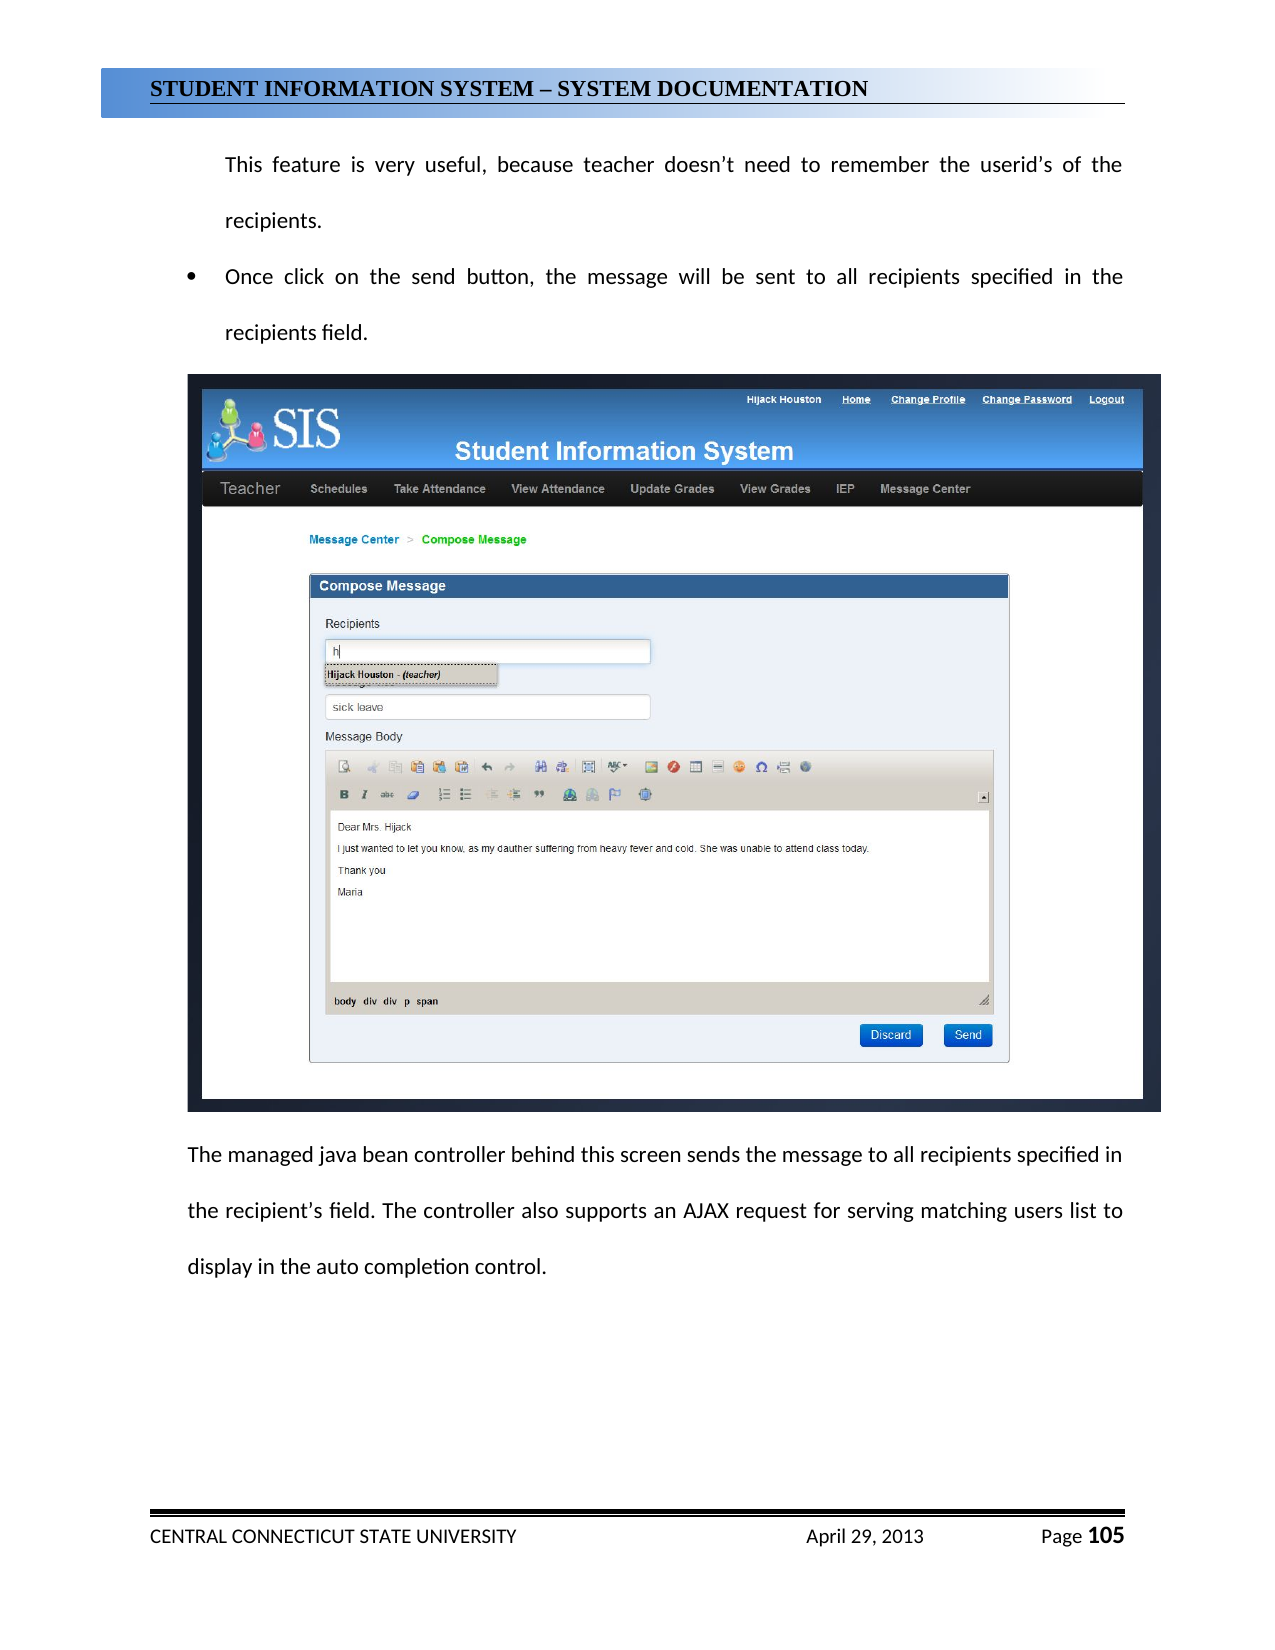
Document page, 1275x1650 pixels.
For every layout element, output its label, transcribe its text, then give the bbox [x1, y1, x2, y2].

list The managed java bean controller behind this screen sends the message to all recipients specified in the recipient’s field. The controller also supports an AJAX request for serving matching users list to display in the auto completion control. [187, 1112, 1125, 1280]
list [187, 150, 1125, 234]
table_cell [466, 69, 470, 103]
list Once click on the send button, the message will be sent to all recipients specified in the recipients field. [187, 262, 1125, 346]
picture [187, 374, 1161, 1112]
